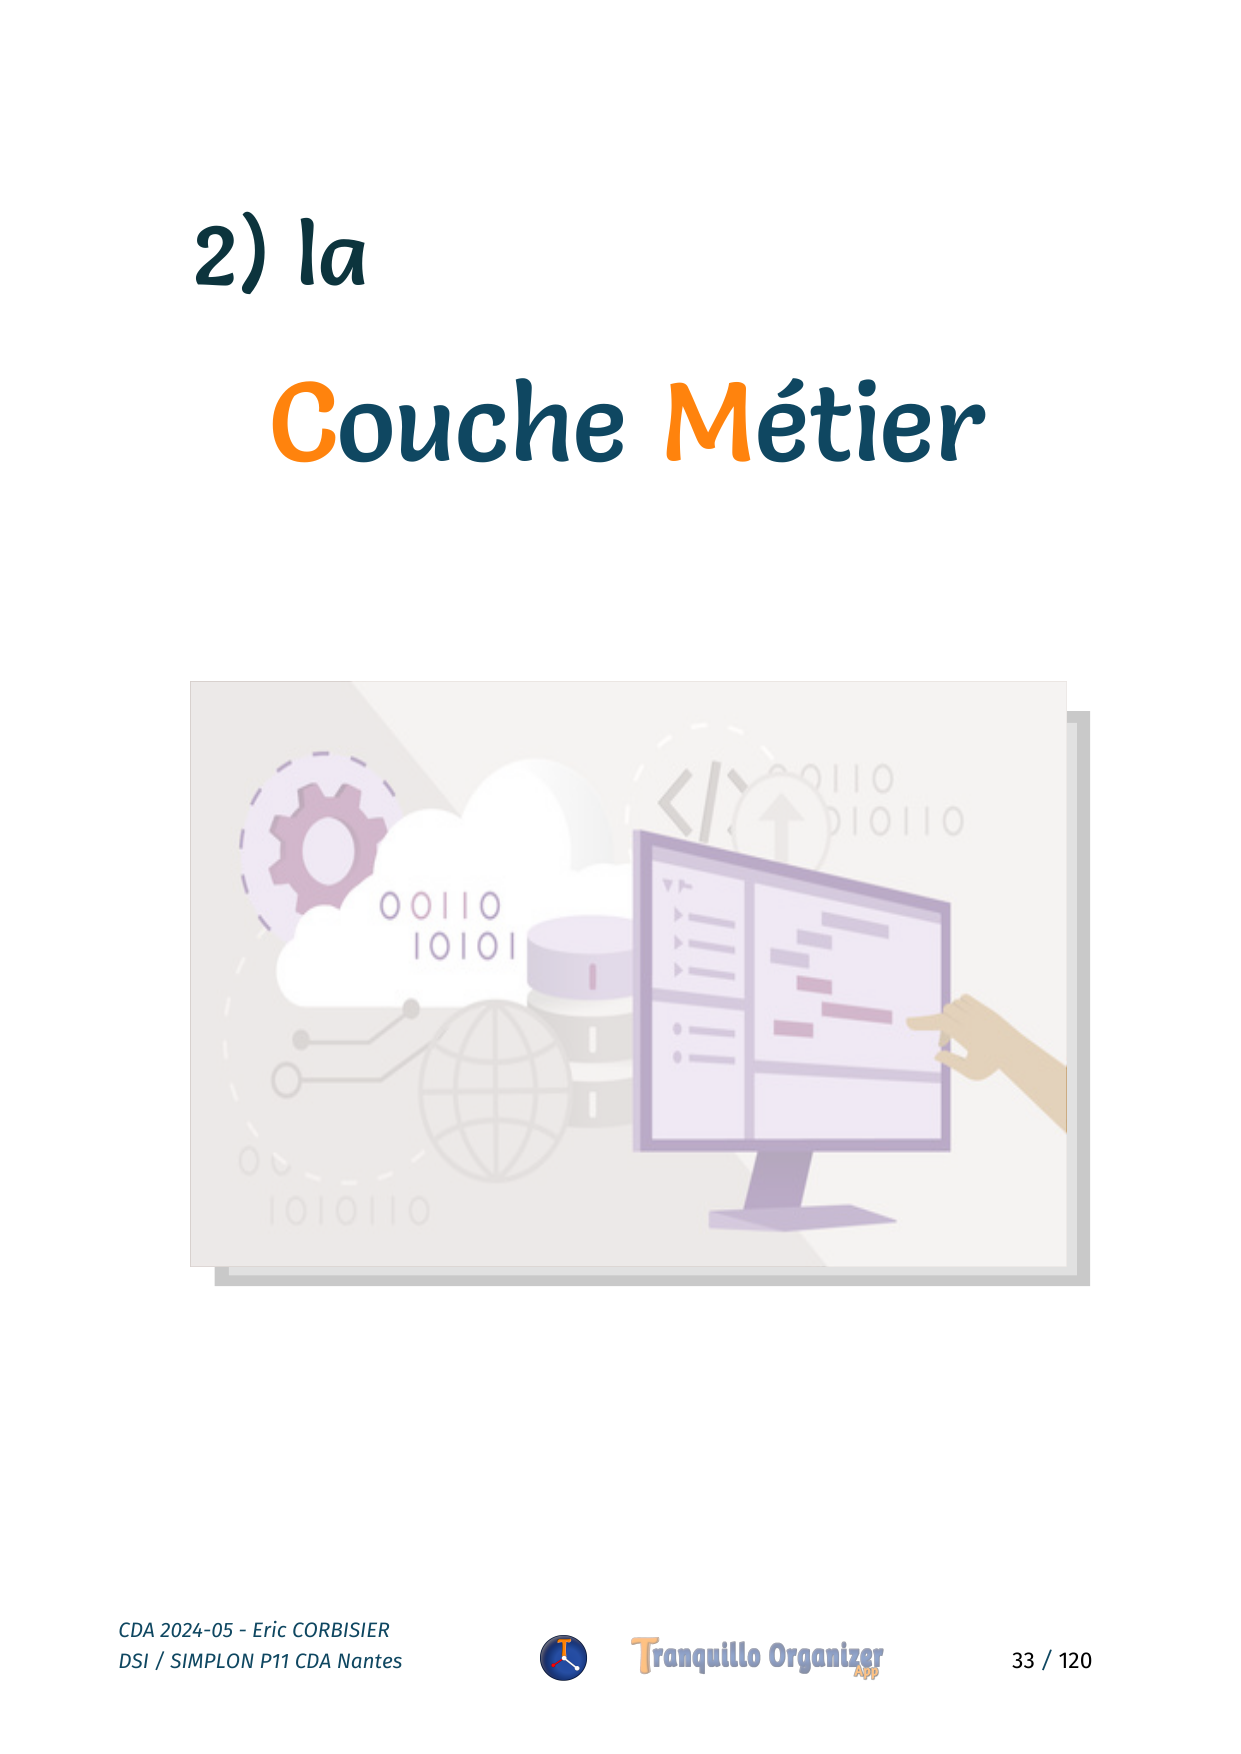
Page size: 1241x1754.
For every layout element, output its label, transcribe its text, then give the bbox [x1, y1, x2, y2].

subtitle la Couche Métier [268, 354, 1122, 489]
text 2) la [192, 198, 1122, 308]
picture [539, 1635, 589, 1682]
text Le Use Case, pour suivre mon fils rouge de l’application, inclut les interactions suivantes : [190, 681, 1067, 1267]
